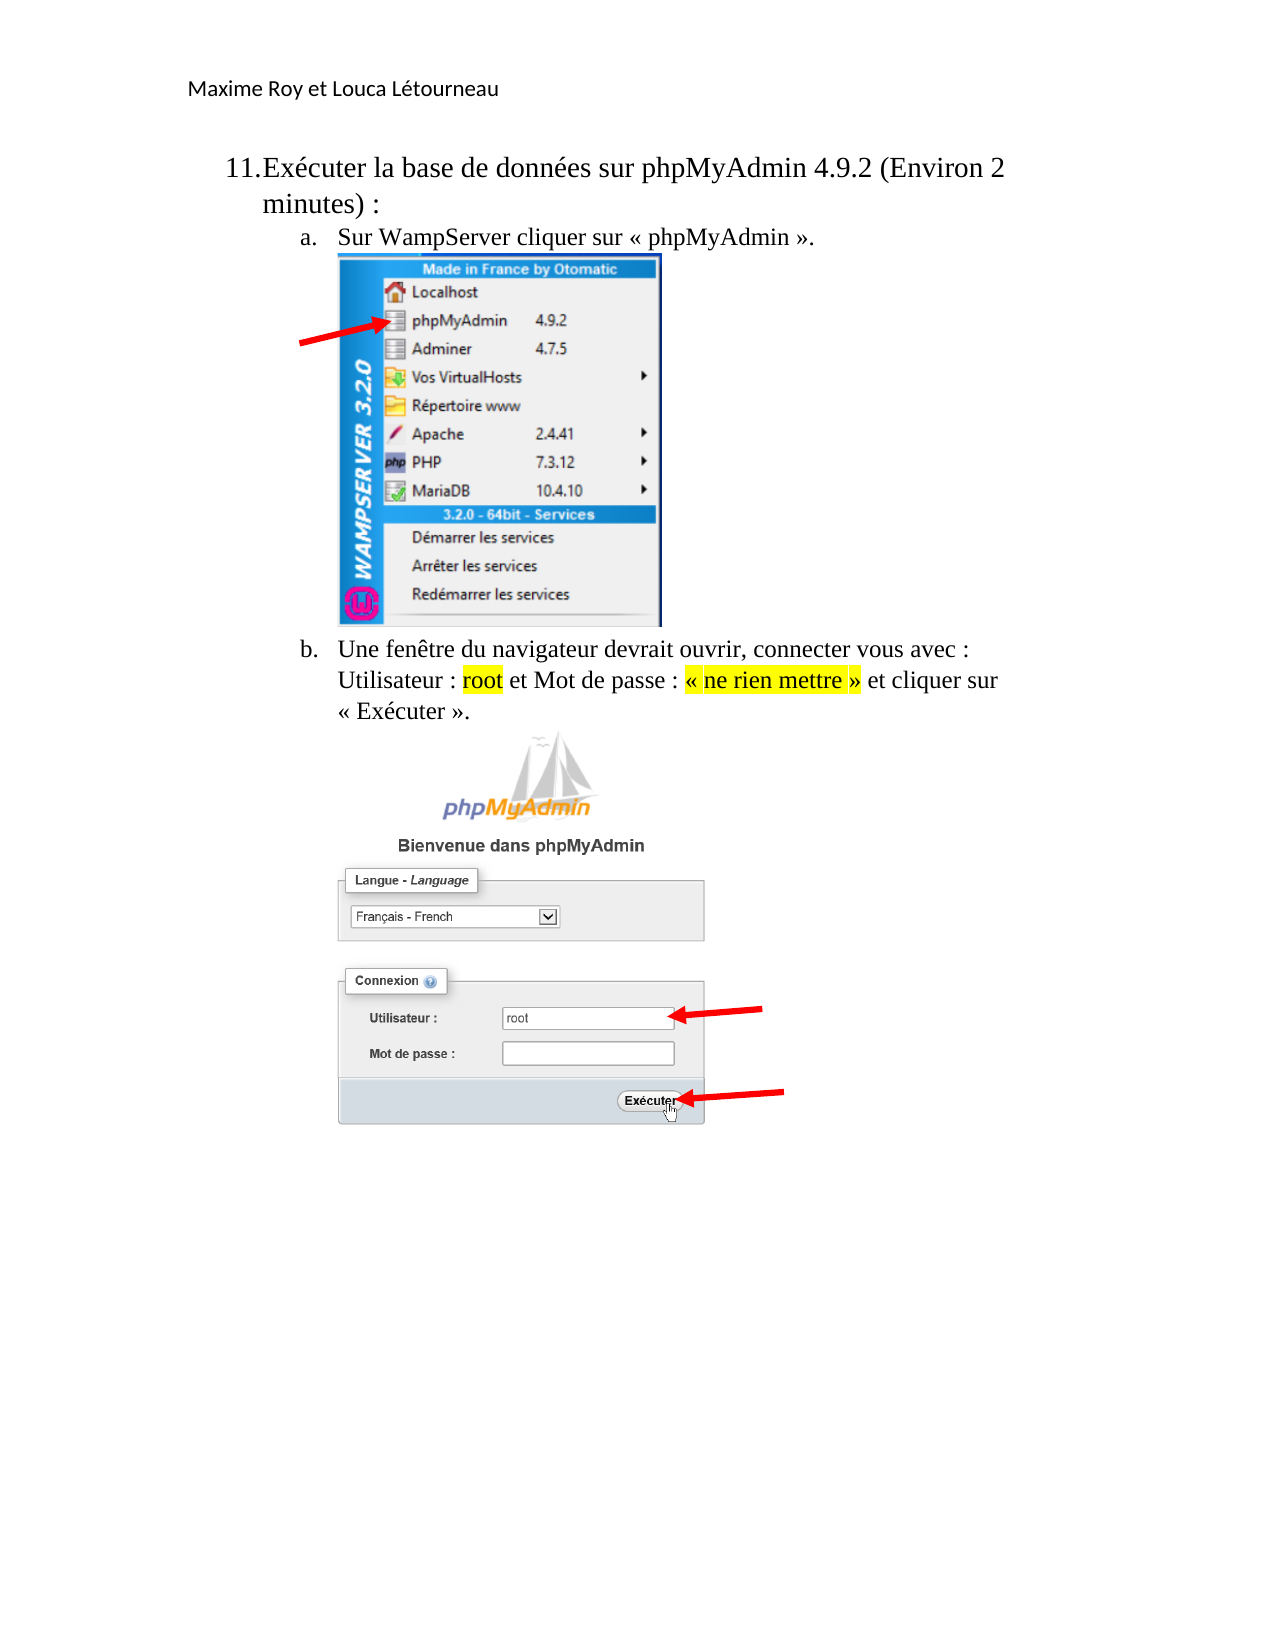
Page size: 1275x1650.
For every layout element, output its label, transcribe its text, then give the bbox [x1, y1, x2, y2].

list Une fenêtre du navigateur devrait ouvrir, connecter vous avec : Utilisateur : root et Mot de passe : « ne rien mettre » et cliquer sur « Exécuter ». [300, 634, 1087, 725]
picture [300, 727, 738, 1145]
picture [337, 253, 662, 627]
subtitle Exécuter la base de données sur phpMyAdmin 4.9.2 (Environ 2 minutes) : [225, 150, 1087, 220]
